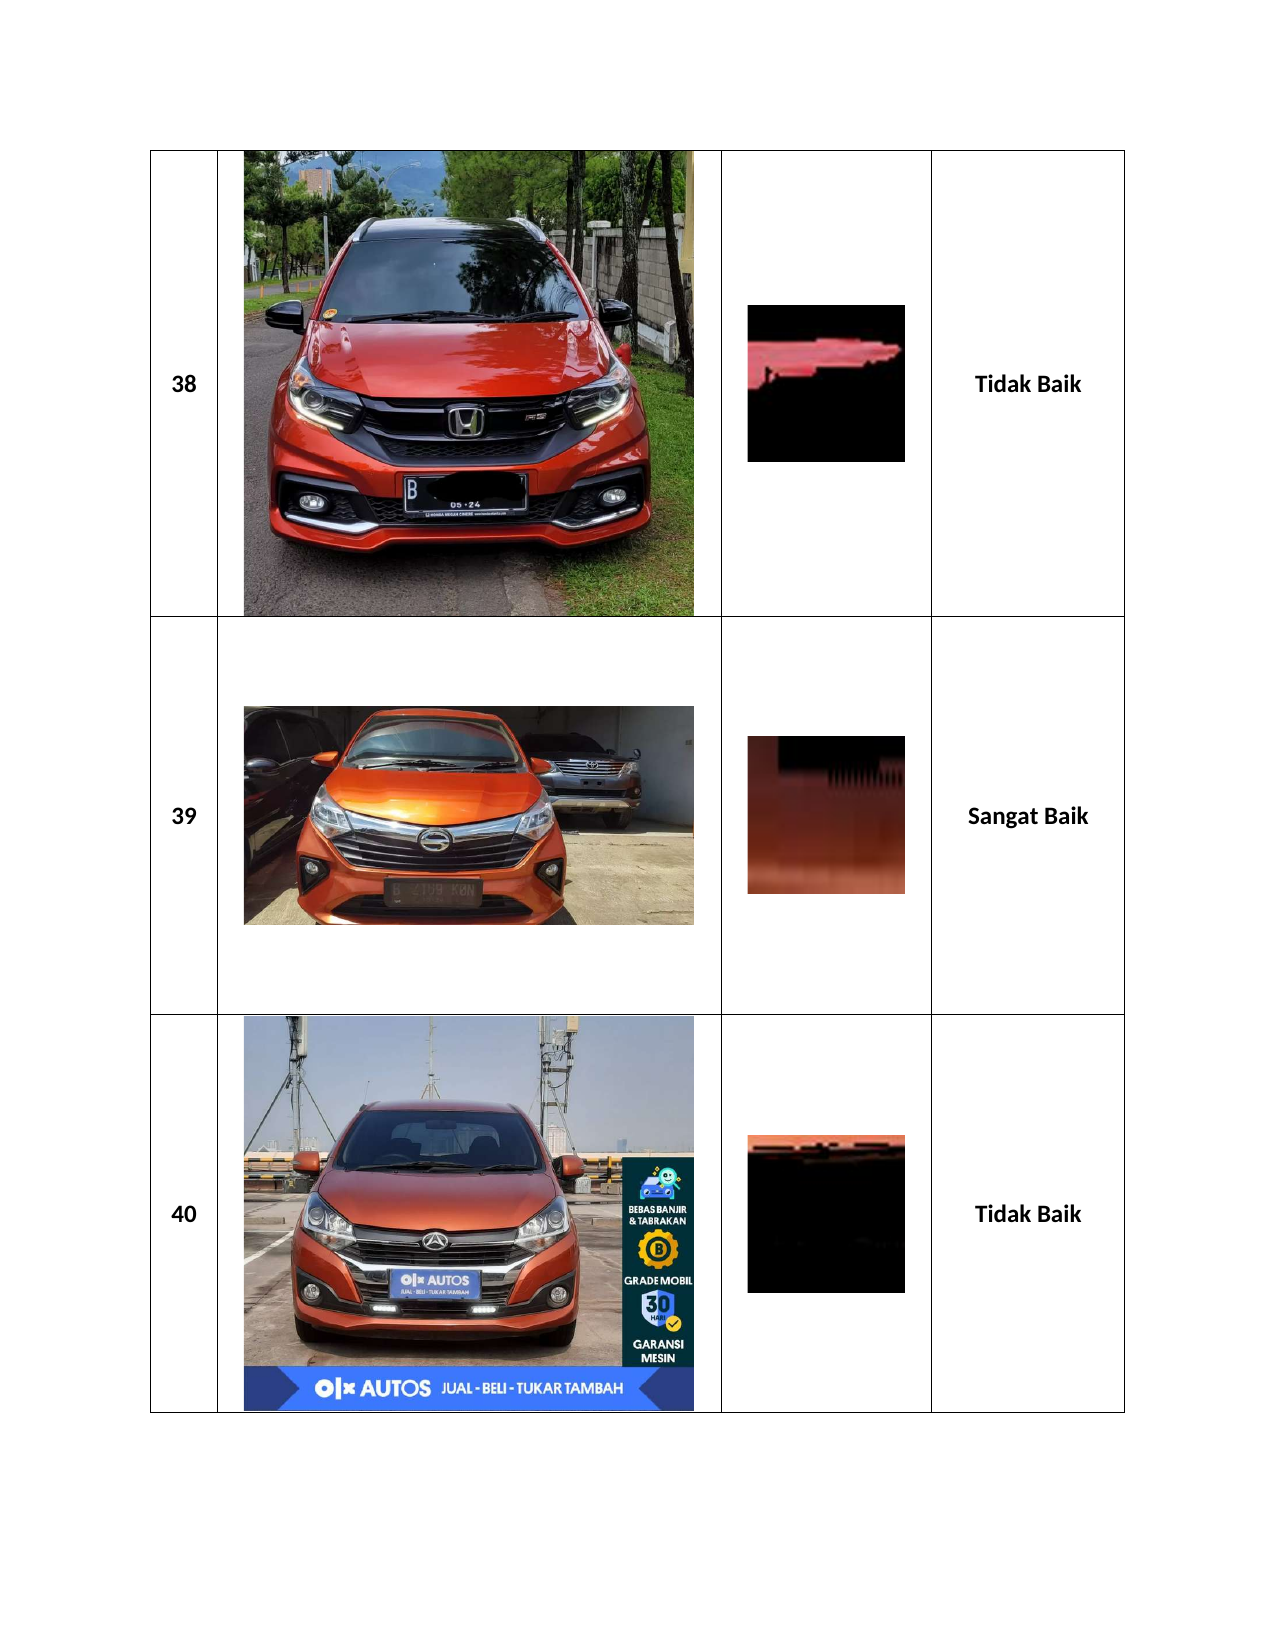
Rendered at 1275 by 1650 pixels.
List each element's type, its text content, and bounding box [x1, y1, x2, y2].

table_cell [722, 151, 931, 616]
table_cell [218, 151, 243, 616]
table_cell 40 [151, 1015, 217, 1412]
picture [747, 736, 905, 894]
picture [243, 706, 694, 925]
picture [747, 1135, 905, 1293]
table_cell Tidak Baik [932, 1015, 1124, 1412]
picture [747, 305, 905, 462]
table_cell [722, 1015, 931, 1412]
table_cell 39 [151, 617, 217, 1014]
picture [243, 1016, 694, 1411]
table_cell [694, 151, 721, 616]
picture [243, 151, 694, 616]
table_cell [218, 1015, 721, 1412]
table_cell Sangat Baik [932, 617, 1124, 1014]
table_cell [218, 617, 721, 1014]
table_cell [722, 617, 931, 1014]
table_cell 38 [151, 151, 217, 616]
table_cell Tidak Baik [932, 151, 1124, 616]
